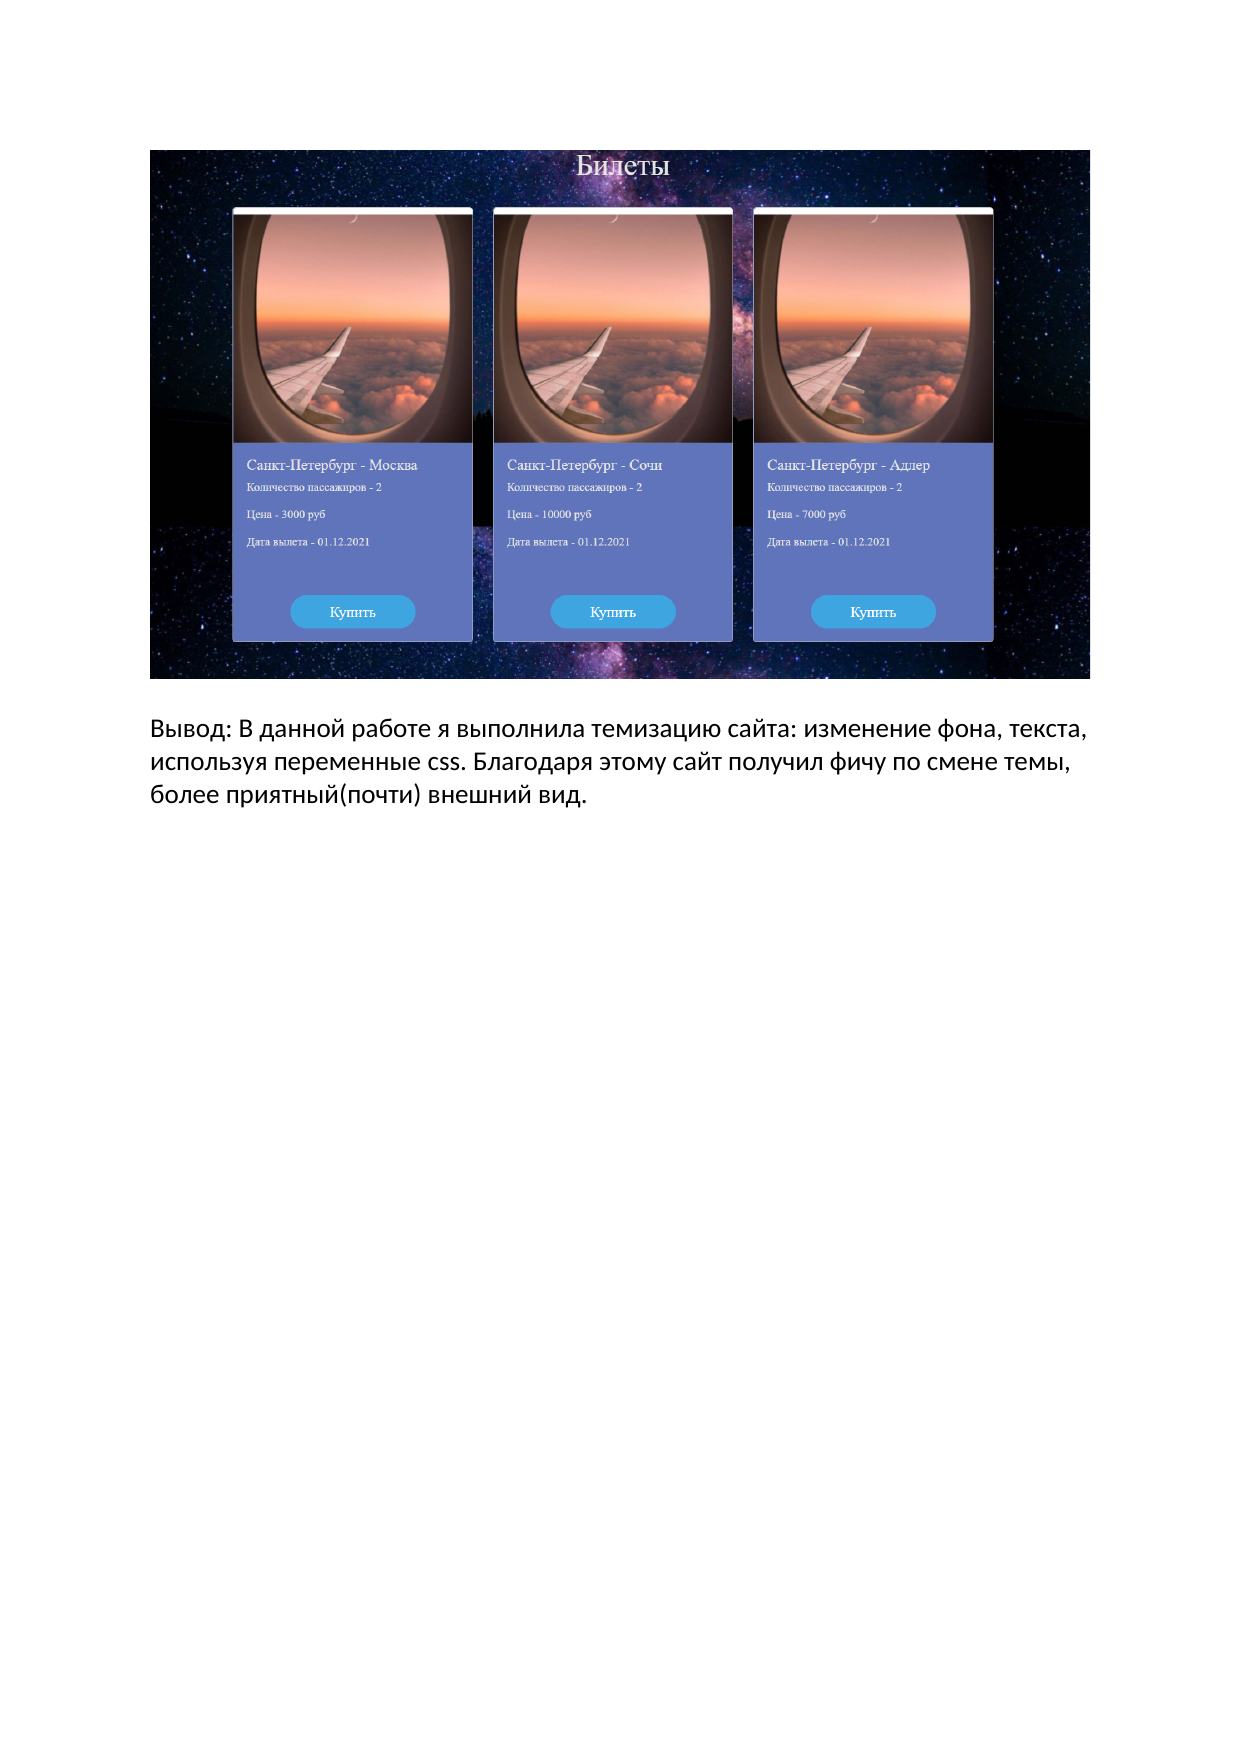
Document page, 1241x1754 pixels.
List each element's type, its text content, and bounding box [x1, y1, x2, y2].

picture [150, 150, 1091, 679]
text Вывод: В данной работе я выполнила темизацию сайта: изменение фона, текста, используя переменные css. Благодаря этому сайт получил фичу по смене темы, более приятный(почти) внешний вид. [150, 711, 1090, 811]
